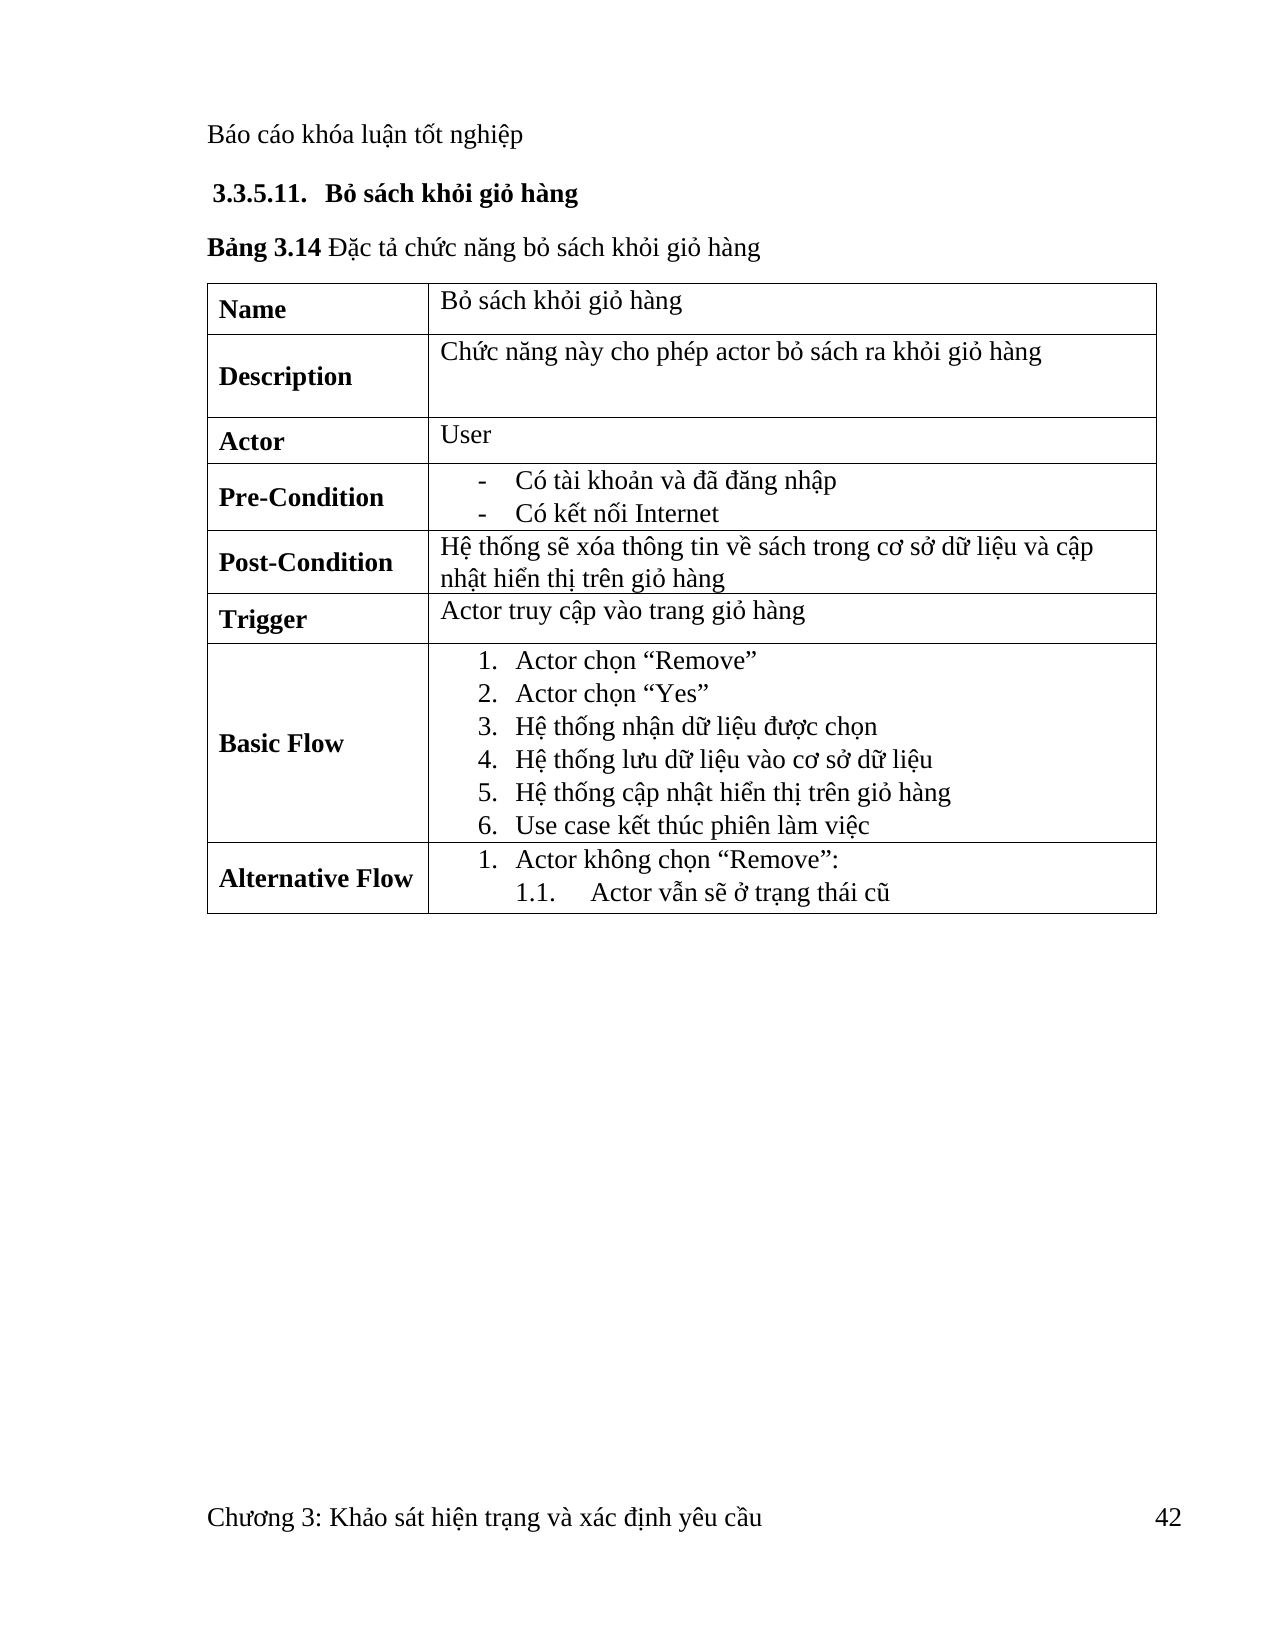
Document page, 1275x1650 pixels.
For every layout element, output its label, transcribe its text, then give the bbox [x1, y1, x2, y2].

table_cell User [429, 418, 1156, 463]
table_cell Alternative Flow [208, 843, 428, 913]
table_cell Post-Condition [208, 531, 428, 593]
table_cell Description [208, 335, 428, 417]
table_cell Actor truy cập vào trang giỏ hàng [429, 594, 1156, 643]
table_cell Hệ thống sẽ xóa thông tin về sách trong cơ sở dữ liệu và cập nhật hiển thị trên giỏ hàng [429, 531, 1156, 593]
table_header Bỏ sách khỏi giỏ hàng [429, 284, 1156, 334]
subtitle Bỏ sách khỏi giỏ hàng [212, 177, 1157, 208]
table_cell Trigger [208, 594, 428, 643]
table_cell Pre-Condition [208, 464, 428, 529]
text Bảng 3.14 Đặc tả chức năng bỏ sách khỏi giỏ hàng [207, 231, 1157, 262]
table_cell Actor [208, 418, 428, 463]
table_cell Actor chọn “Remove” Actor chọn “Yes” Hệ thống nhận dữ liệu được chọn Hệ thống lưu dữ liệu vào cơ sở dữ liệu Hệ thống cập nhật hiển thị trên giỏ hàng Use case kết thúc phiên làm việc [429, 644, 1156, 842]
table_cell Actor không chọn “Remove”: Actor vẫn sẽ ở trạng thái cũ [429, 843, 1156, 913]
table_cell Có tài khoản và đã đăng nhập Có kết nối Internet [429, 464, 1156, 529]
table_header Name [208, 284, 428, 334]
table_cell Basic Flow [208, 644, 428, 842]
table_cell Chức năng này cho phép actor bỏ sách ra khỏi giỏ hàng [429, 335, 1156, 417]
